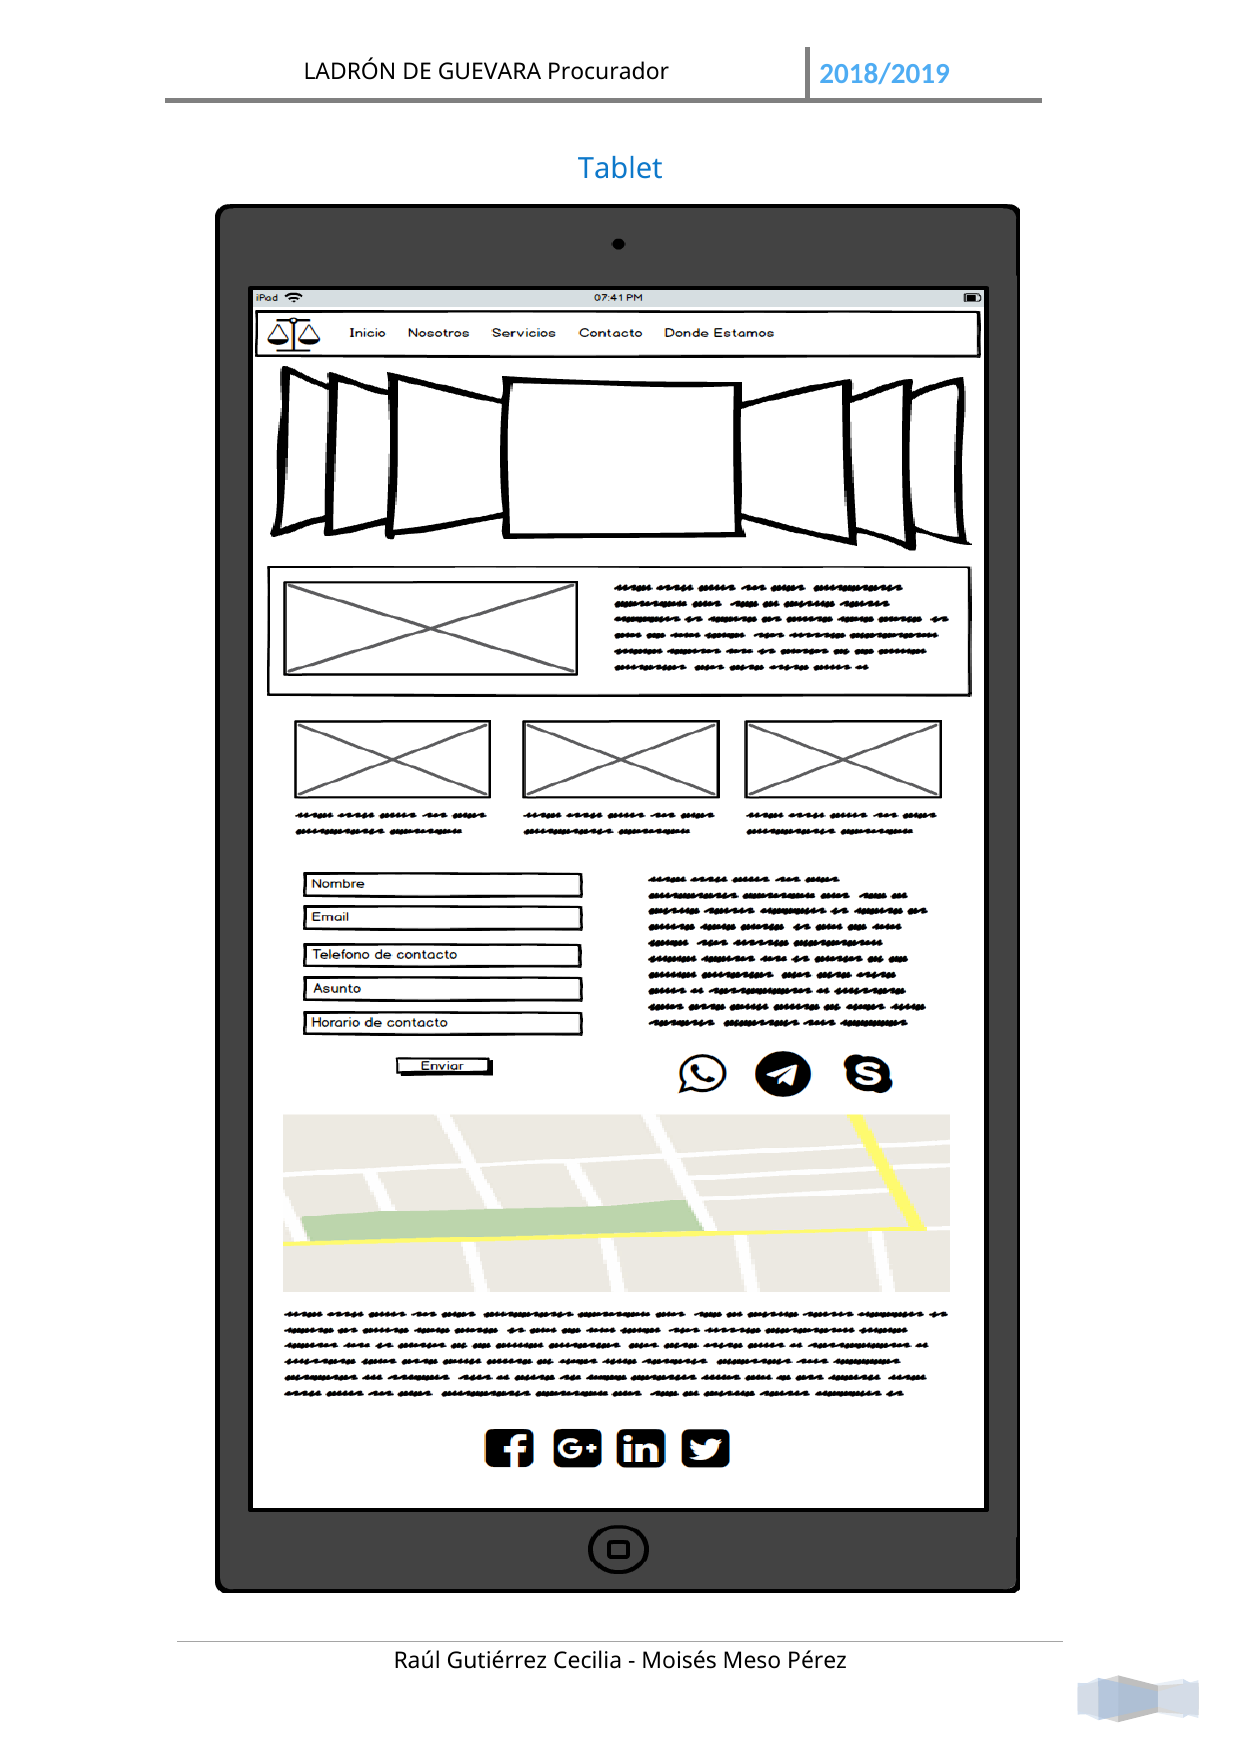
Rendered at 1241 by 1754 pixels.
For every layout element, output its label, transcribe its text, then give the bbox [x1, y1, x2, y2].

text Tablet [177, 148, 1063, 187]
picture [213, 202, 1020, 1593]
